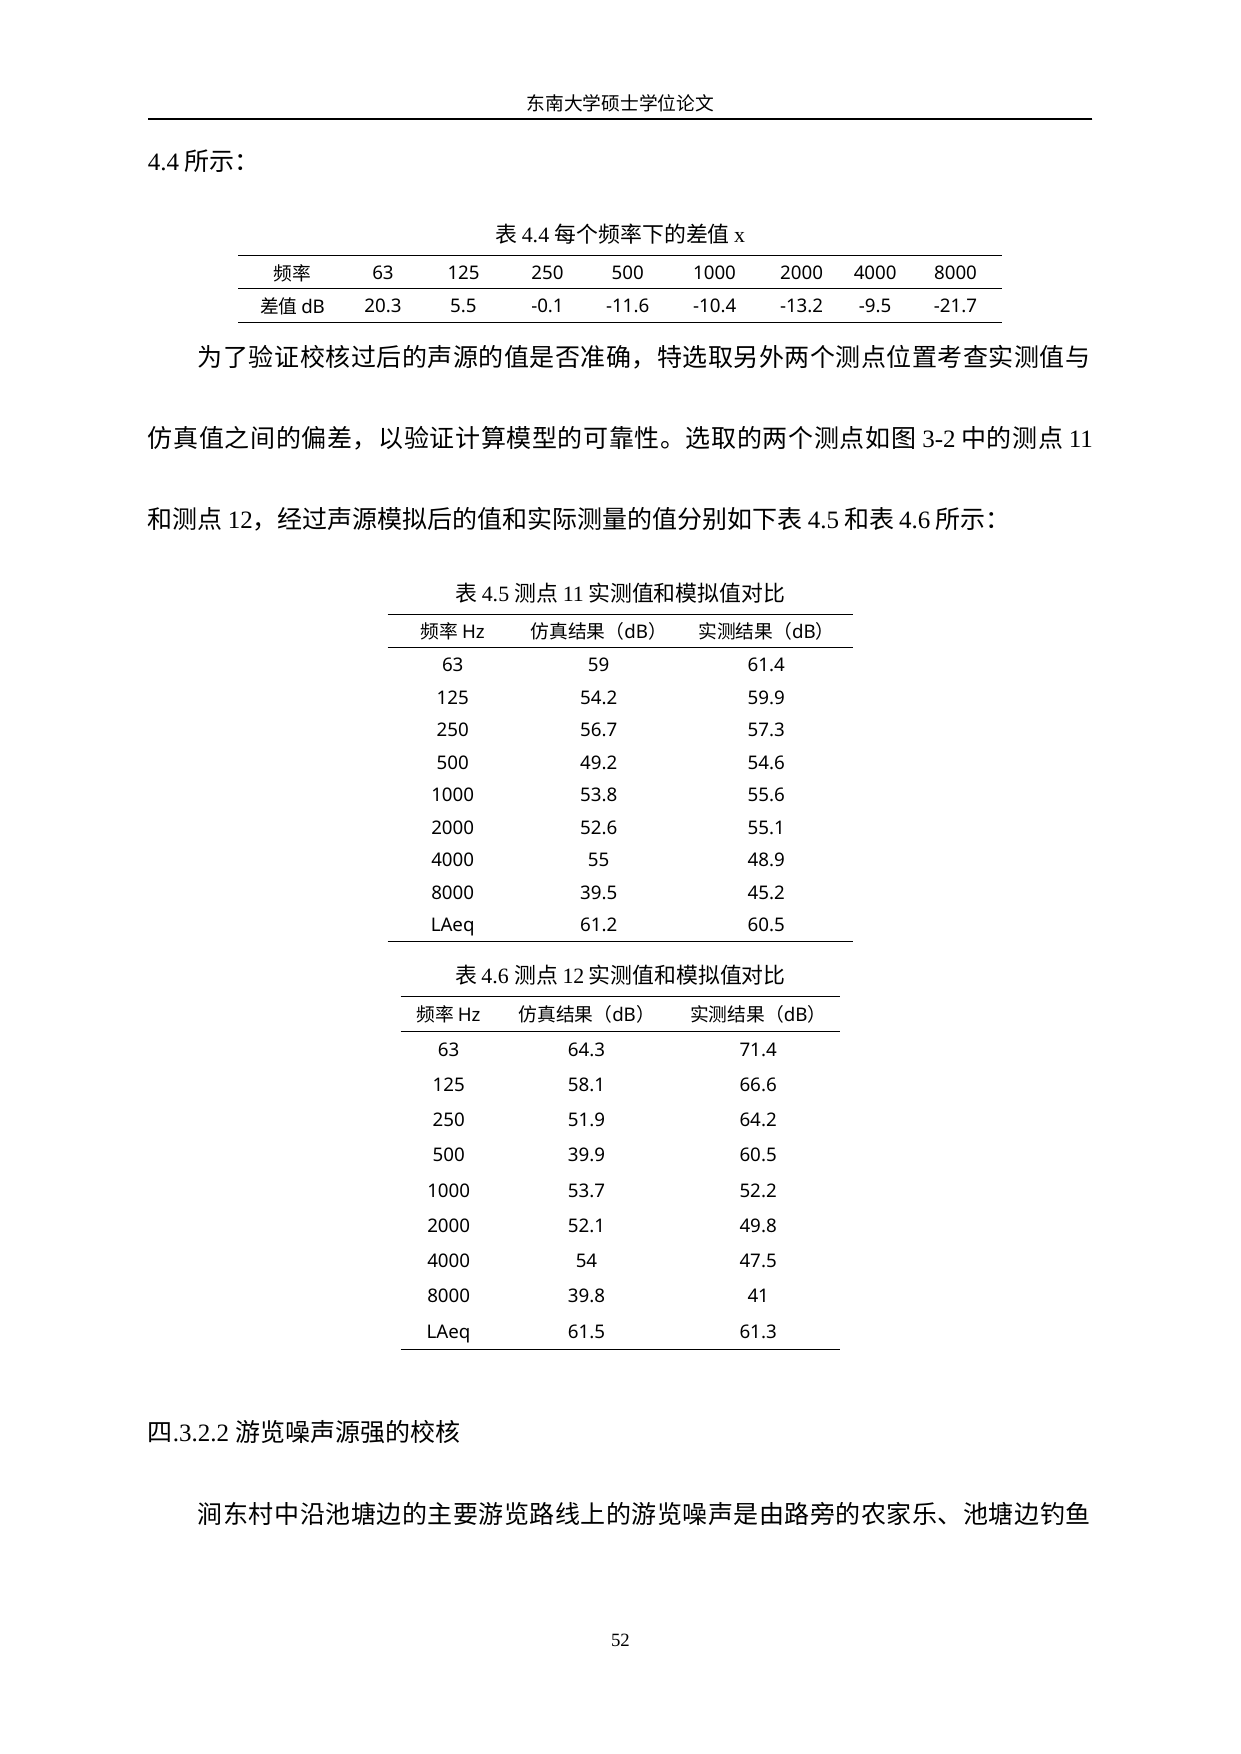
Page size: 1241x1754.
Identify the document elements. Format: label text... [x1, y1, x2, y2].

table_cell 125 [401, 1066, 496, 1101]
text 表4.4 每个频率下的差值x [148, 217, 1092, 249]
table_cell 60.5 [680, 908, 853, 941]
table_cell 4000 [388, 843, 517, 876]
table_cell 55 [517, 843, 679, 876]
table_cell 58.1 [496, 1066, 676, 1101]
table_cell LAeq [388, 908, 517, 941]
table_cell 61.2 [517, 908, 679, 941]
table_cell 56.7 [517, 713, 679, 746]
table_cell 8000 [388, 876, 517, 908]
table_cell 5.5 [419, 289, 507, 322]
table_header 仿真结果（dB） [496, 997, 676, 1031]
table_cell -21.7 [908, 289, 1002, 322]
table_cell 49.8 [676, 1208, 839, 1243]
table_cell -0.1 [507, 289, 587, 322]
table_cell 500 [388, 746, 517, 778]
table_cell 54.2 [517, 681, 679, 713]
table_cell 51.9 [496, 1101, 676, 1137]
table_cell 4000 [401, 1243, 496, 1278]
table_cell 52.1 [496, 1208, 676, 1243]
table_cell 差值dB [238, 289, 346, 322]
table_cell 60.5 [676, 1137, 839, 1172]
table_header 实测结果（dB） [680, 615, 853, 647]
table_cell 48.9 [680, 843, 853, 876]
table_cell 47.5 [676, 1243, 839, 1278]
table_cell 53.8 [517, 778, 679, 811]
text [148, 127, 1092, 192]
table_cell 63 [401, 1032, 496, 1066]
table_cell 64.3 [496, 1032, 676, 1066]
table_cell 52.2 [676, 1172, 839, 1207]
table_cell 250 [401, 1101, 496, 1137]
table_cell 71.4 [676, 1032, 839, 1066]
table_cell 54 [496, 1243, 676, 1278]
table_cell 66.6 [676, 1066, 839, 1101]
table_cell 57.3 [680, 713, 853, 746]
table_cell 2000 [401, 1208, 496, 1243]
table_header 125 [419, 256, 507, 288]
table_header 63 [346, 256, 419, 288]
table_header 250 [507, 256, 587, 288]
text 表4.5 测点11实测值和模拟值对比 [148, 576, 1092, 608]
table_cell 39.8 [496, 1278, 676, 1313]
table_header 仿真结果（dB） [517, 615, 679, 647]
table_cell 2000 [388, 811, 517, 843]
table_header 1000 [668, 256, 761, 288]
table_cell 39.9 [496, 1137, 676, 1172]
table_cell 52.6 [517, 811, 679, 843]
table_cell -9.5 [841, 289, 908, 322]
table_cell 55.1 [680, 811, 853, 843]
table_cell 55.6 [680, 778, 853, 811]
table_cell 8000 [401, 1278, 496, 1313]
text 表4.6 测点12实测值和模拟值对比 [148, 958, 1092, 990]
table_cell 61.4 [680, 648, 853, 681]
table_cell 64.2 [676, 1101, 839, 1137]
table_cell 41 [676, 1278, 839, 1313]
table_header 实测结果（dB） [676, 997, 839, 1031]
table_header 2000 [761, 256, 841, 288]
table_cell 1000 [401, 1172, 496, 1207]
table_cell 1000 [388, 778, 517, 811]
table_cell LAeq [401, 1313, 496, 1349]
table_cell -10.4 [668, 289, 761, 322]
text 游览噪声源强的校核 [148, 1398, 1092, 1463]
table_header 4000 [841, 256, 908, 288]
table_cell 63 [388, 648, 517, 681]
table_cell 53.7 [496, 1172, 676, 1207]
table_cell 49.2 [517, 746, 679, 778]
table_cell 45.2 [680, 876, 853, 908]
table_cell -13.2 [761, 289, 841, 322]
table_cell 125 [388, 681, 517, 713]
text 为了验证校核过后的声源的值是否准确，特选取另外两个测点位置考查实测值与仿真值之间的偏差，以验证计算模型的可靠性。选取的两个测点如图3-2中的测点11和测点12，经过声源模拟后的值和实际测量的值分别如下表4.5和表4.6所示： [148, 323, 1092, 550]
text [148, 1480, 1092, 1545]
table_header 8000 [908, 256, 1002, 288]
table_cell 500 [401, 1137, 496, 1172]
table_cell 59 [517, 648, 679, 681]
table_cell 61.3 [676, 1313, 839, 1349]
table_header 频率Hz [401, 997, 496, 1031]
table_header 频率Hz [388, 615, 517, 647]
table_cell 61.5 [496, 1313, 676, 1349]
table_header 频率 [238, 256, 346, 288]
table_cell 54.6 [680, 746, 853, 778]
table_header 500 [587, 256, 668, 288]
table_cell -11.6 [587, 289, 668, 322]
table_cell 59.9 [680, 681, 853, 713]
table_cell 20.3 [346, 289, 419, 322]
table_cell 39.5 [517, 876, 679, 908]
table_cell 250 [388, 713, 517, 746]
